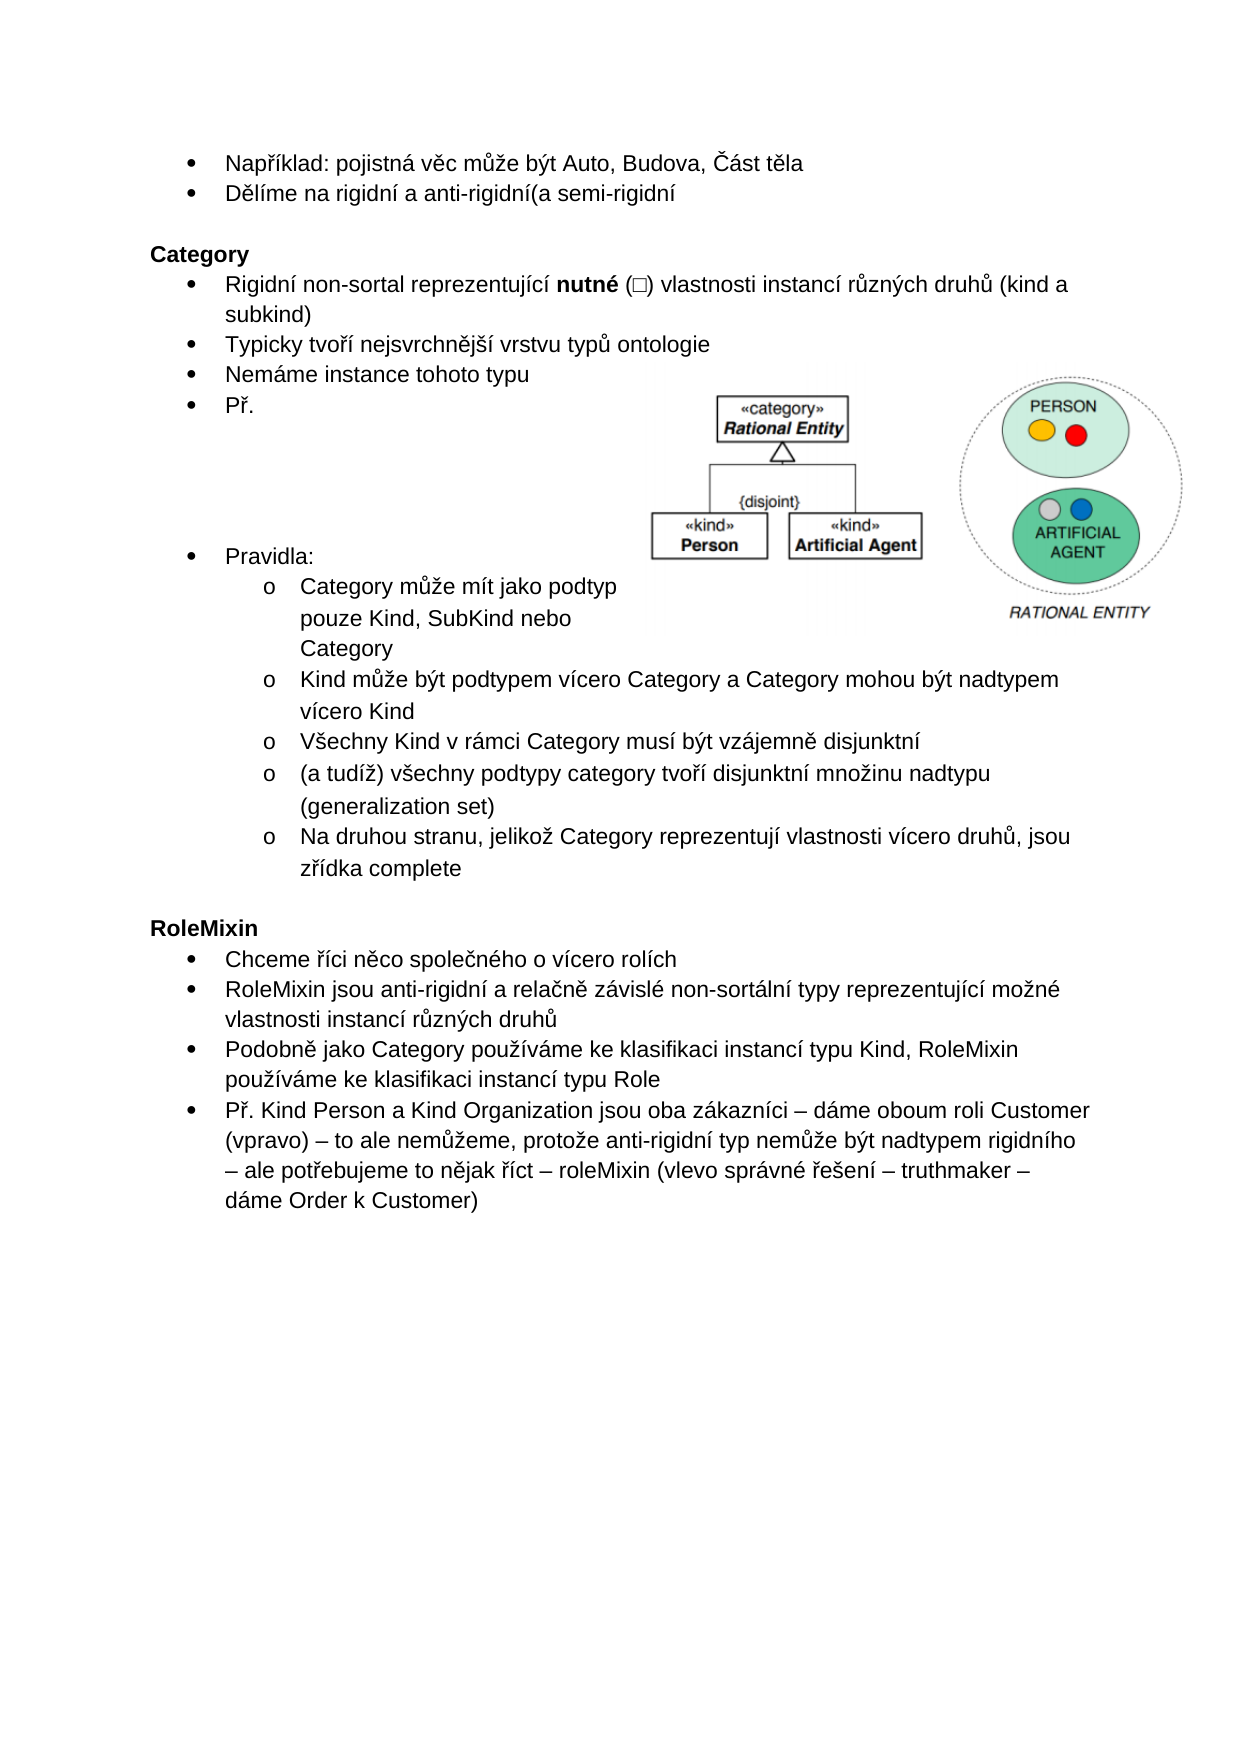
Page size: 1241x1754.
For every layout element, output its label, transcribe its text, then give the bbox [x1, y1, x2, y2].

list Dělíme na rigidní a anti-rigidní(a semi-rigidní [187, 180, 1090, 207]
list Například: pojistná věc může být Auto, Budova, Část těla [187, 150, 1090, 176]
list Př. [187, 392, 642, 418]
list Podobně jako Category používáme ke klasifikaci instancí typu Kind, RoleMixin používáme ke klasifikaci instancí typu Role [187, 1036, 1090, 1093]
text RoleMixin [150, 915, 1090, 942]
list Všechny Kind v rámci Category musí být vzájemně disjunktní [262, 728, 1090, 756]
list Pravidla: [187, 543, 642, 569]
list Kind může být podtypem vícero Category a Category mohou být nadtypem vícero Kind [262, 666, 1090, 724]
text Category [150, 241, 1090, 267]
list (a tudíž) všechny podtypy category tvoří disjunktní množinu nadtypu (generalization set) [262, 760, 1090, 819]
list Rigidní non-sortal reprezentující nutné (□) vlastnosti instancí různých druhů (kind a subkind) [187, 271, 1090, 327]
list Typicky tvoří nejsvrchnější vrstvu typů ontologie [187, 331, 1090, 358]
list Př. Kind Person a Kind Organization jsou oba zákazníci – dáme oboum roli Customer (vpravo) – to ale nemůžeme, protože anti-rigidní typ nemůže být nadtypem rigidního – ale potřebujeme to nějak říct – roleMixin (vlevo správné řešení – truthmaker – dáme Order k Customer) [187, 1097, 1090, 1214]
list Chceme říci něco společného o vícero rolích [187, 946, 1090, 972]
list Na druhou stranu, jelikož Category reprezentují vlastnosti vícero druhů, jsou zřídka complete [262, 823, 1090, 881]
list RoleMixin jsou anti-rigidní a relačně závislé non-sortální typy reprezentující možné vlastnosti instancí různých druhů [187, 976, 1090, 1032]
picture [642, 362, 1196, 635]
list Nemáme instance tohoto typu [187, 361, 1090, 388]
list Category může mít jako podtyp pouze Kind, SubKind nebo Category [262, 573, 1090, 662]
